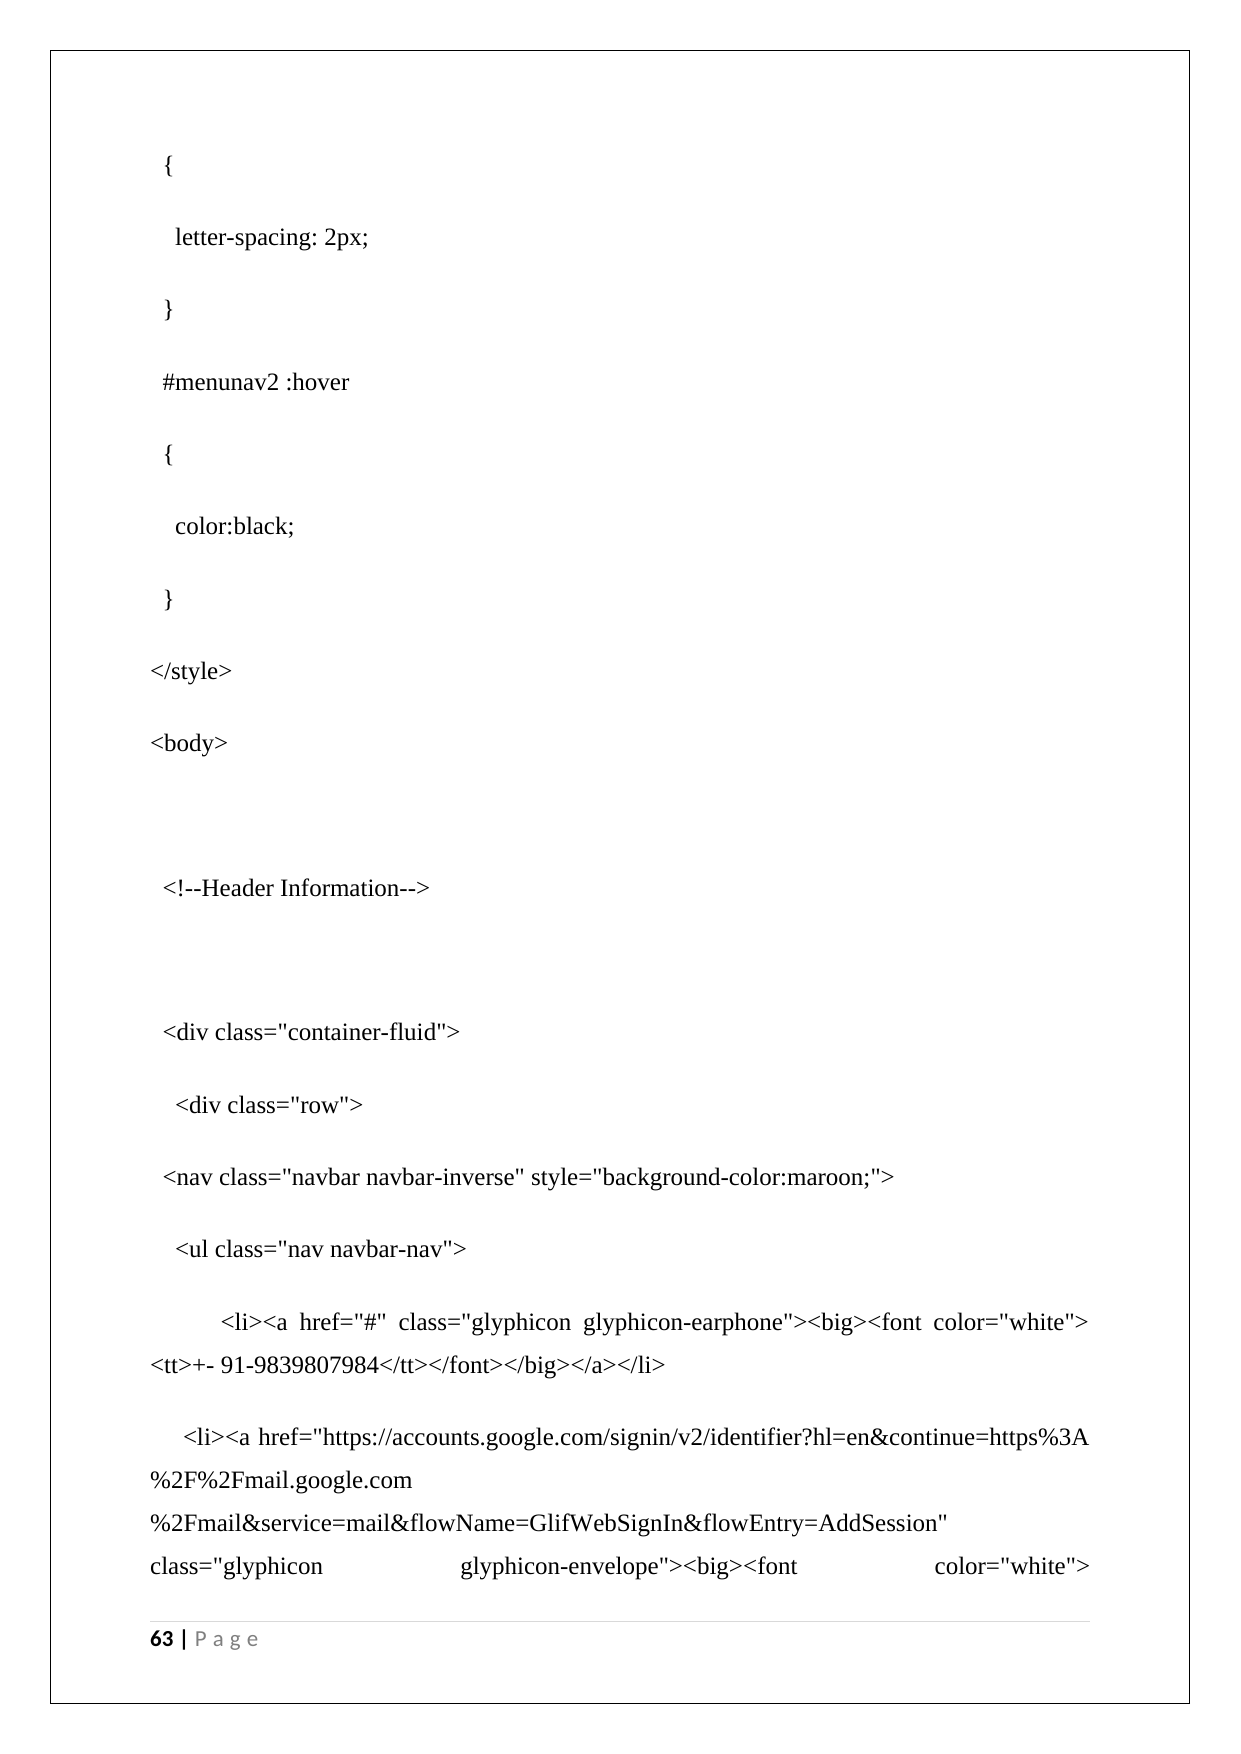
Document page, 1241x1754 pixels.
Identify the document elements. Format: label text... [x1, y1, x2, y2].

text <!--Header Information--> [150, 873, 1090, 902]
text <div class="container-fluid"> [150, 1017, 1090, 1046]
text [150, 1422, 1090, 1580]
text <nav class="navbar navbar-inverse" style="background-color:maroon;"> [150, 1162, 1090, 1191]
text color:black; [150, 511, 1090, 540]
text #menunav2 :hover [150, 367, 1090, 396]
text } [150, 294, 1090, 323]
text { [150, 150, 1090, 179]
text } [150, 584, 1090, 612]
text <body> [150, 728, 1090, 757]
text </style> [150, 656, 1090, 685]
text letter-spacing: 2px; [150, 222, 1090, 251]
text { [150, 439, 1090, 468]
text <li><a href="#" class="glyphicon glyphicon-earphone"><big><font color="white"> <tt>+- 91-9839807984</tt></font></big></a></li> [150, 1307, 1090, 1378]
text <div class="row"> [150, 1090, 1090, 1118]
text <ul class="nav navbar-nav"> [150, 1234, 1090, 1263]
